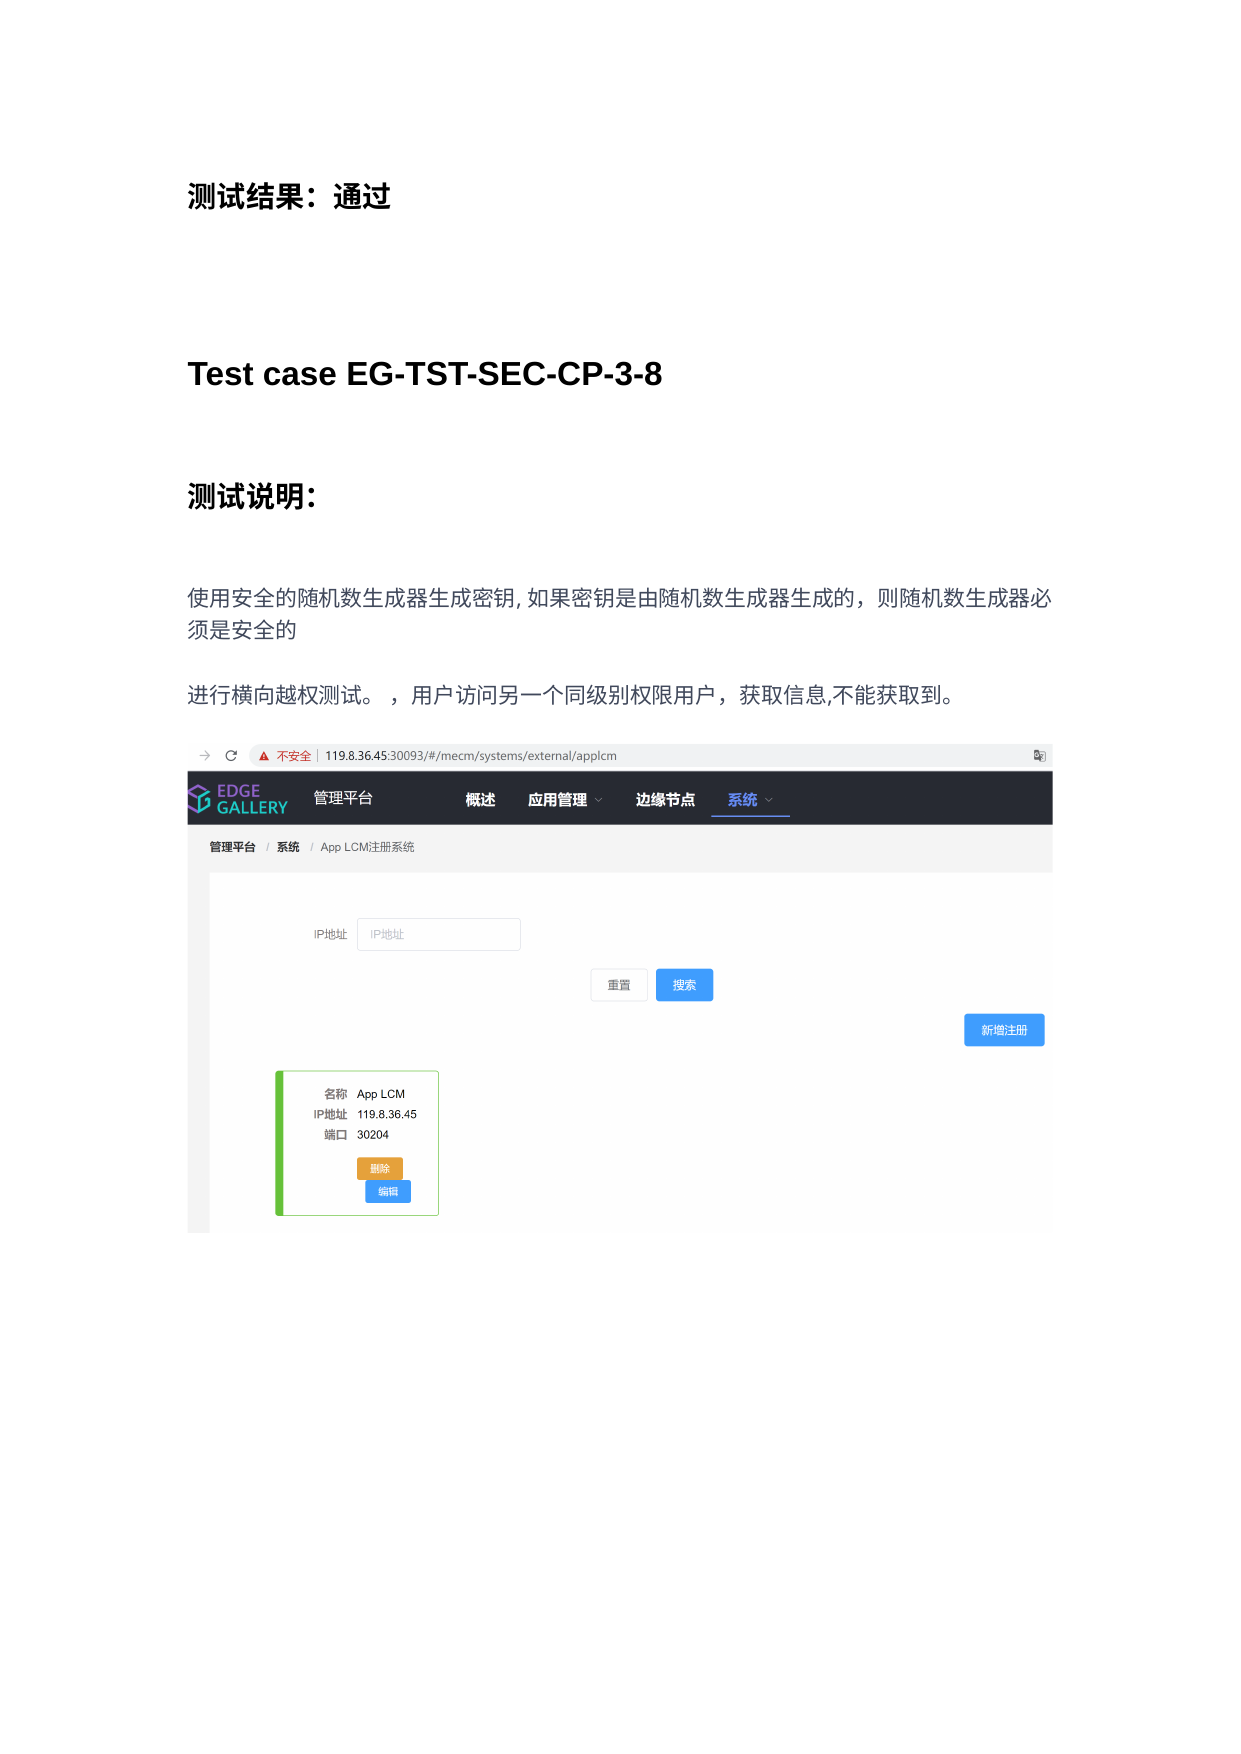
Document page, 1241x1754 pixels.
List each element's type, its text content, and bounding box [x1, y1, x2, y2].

subtitle 测试说明： [187, 462, 1053, 527]
text 进行横向越权测试。 ，用户访问另一个同级别权限用户，获取信息,不能获取到。 [187, 678, 1053, 711]
text 使用安全的随机数生成器生成密钥, 如果密钥是由随机数生成器生成的，则随机数生成器必须是安全的 [187, 581, 1053, 646]
subtitle 测试结果：通过 [187, 162, 1053, 227]
picture [187, 743, 1053, 1233]
subtitle Test case EG-TST-SEC-CP-3-8 [187, 340, 1053, 405]
